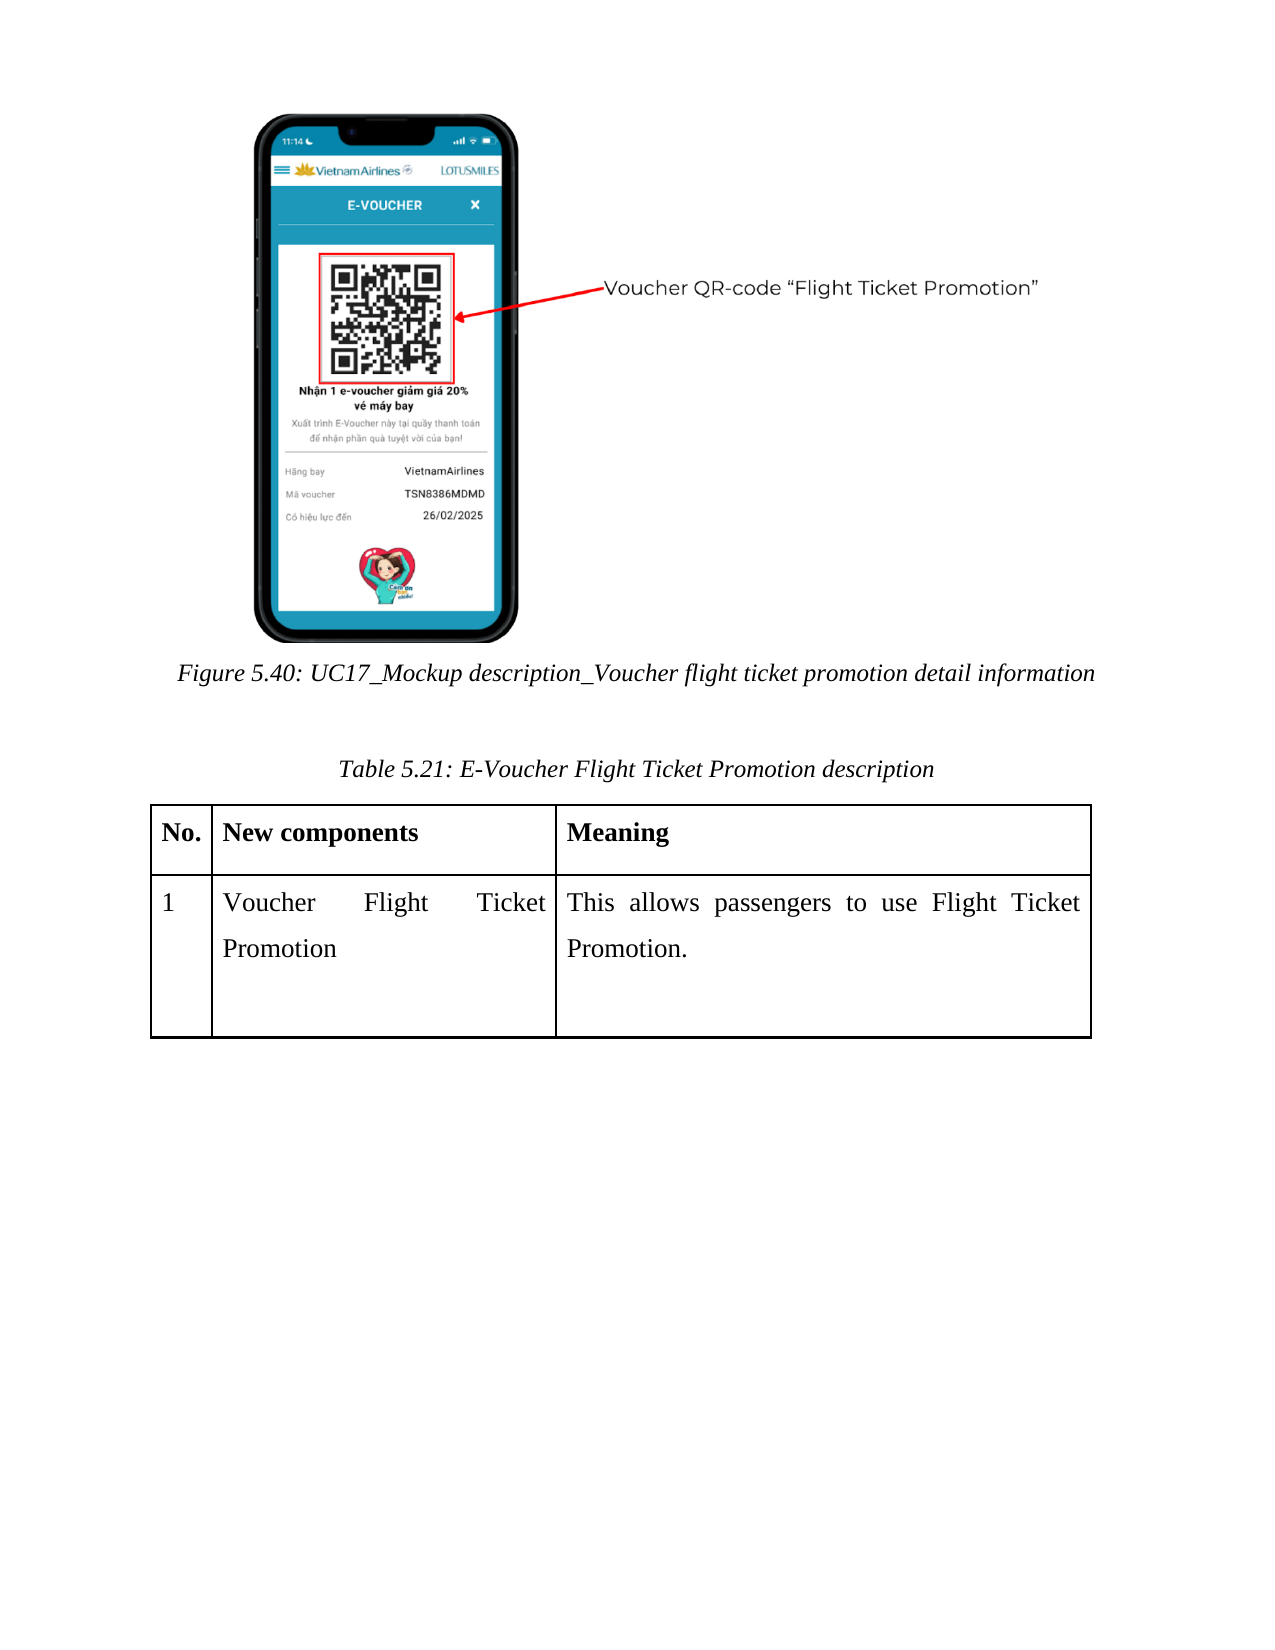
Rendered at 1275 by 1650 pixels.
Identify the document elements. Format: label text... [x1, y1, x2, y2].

table_header New components [213, 806, 555, 873]
table_header Meaning [557, 806, 1090, 873]
text Figure 5.40: UC17_Mockup description_Voucher flight ticket promotion detail information [150, 658, 1125, 687]
table_cell This allows passengers to use Flight Ticket Promotion. [557, 876, 1090, 1036]
table_cell Voucher Flight Ticket Promotion [213, 876, 555, 1036]
picture [232, 112, 1043, 643]
table_cell 1 [152, 876, 211, 1036]
text Table 5.21: E-Voucher Flight Ticket Promotion description [150, 754, 1125, 783]
table_header No. [152, 806, 211, 873]
